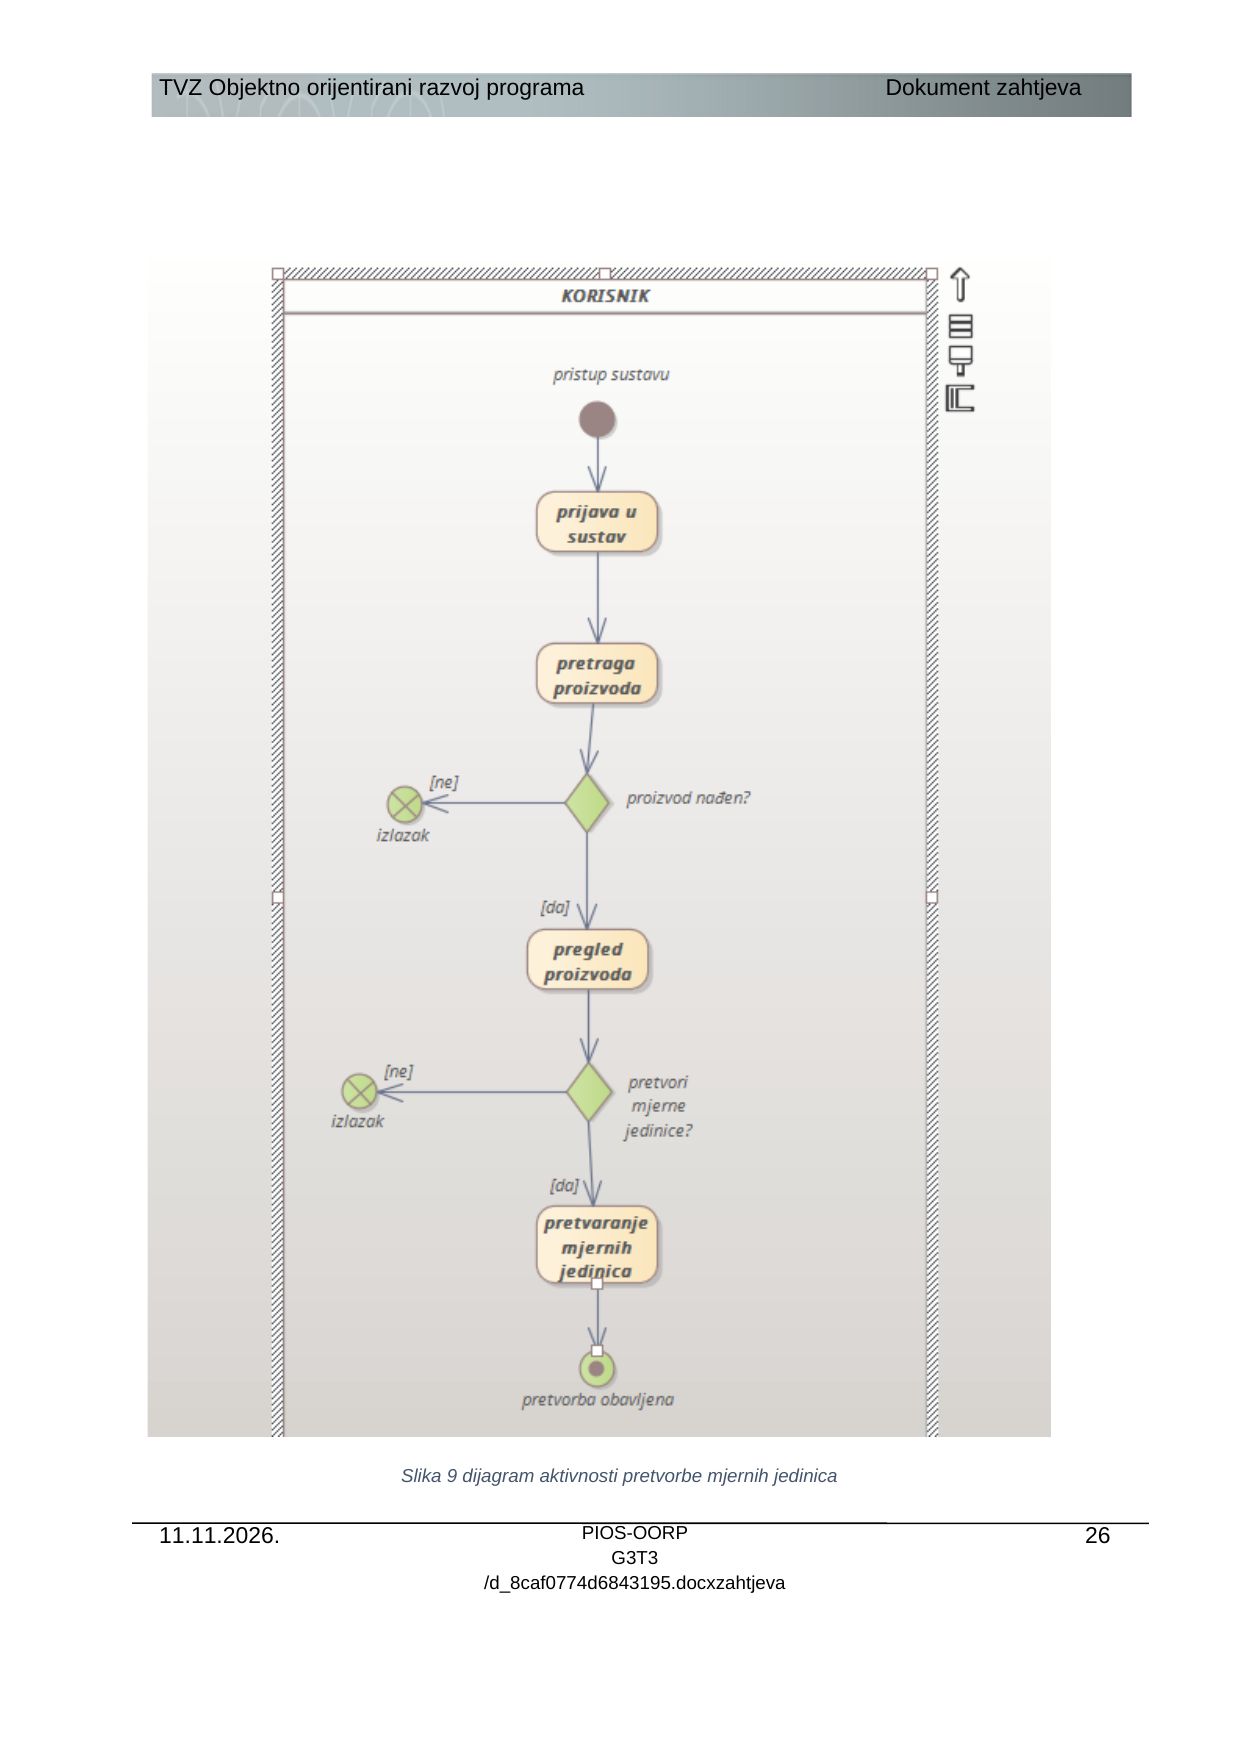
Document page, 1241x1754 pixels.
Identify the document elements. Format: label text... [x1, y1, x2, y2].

picture [147, 257, 1051, 1437]
text Slika 9 dijagram aktivnosti pretvorbe mjernih jedinica [148, 1464, 1093, 1486]
picture [151, 73, 1132, 117]
